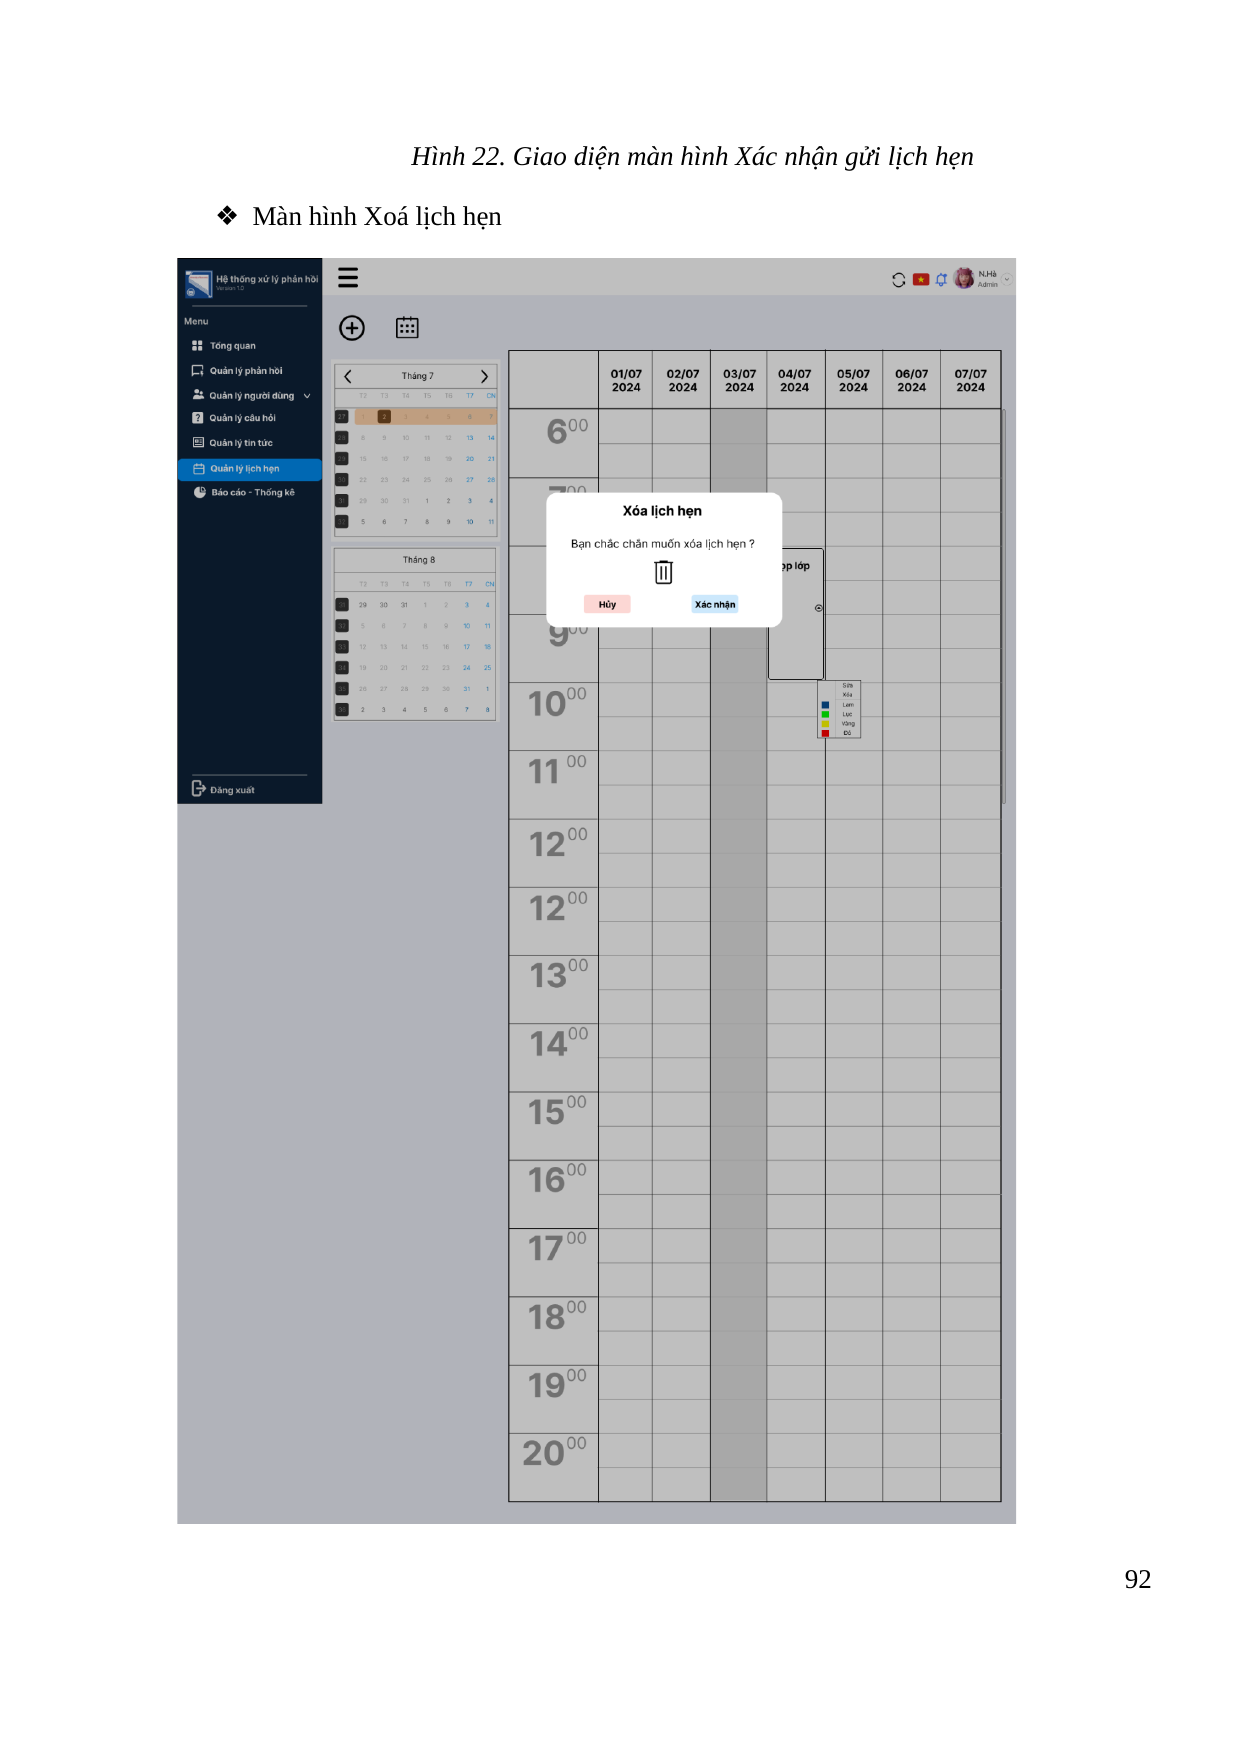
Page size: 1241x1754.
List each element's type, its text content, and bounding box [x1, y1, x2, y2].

subtitle Hình 22. Giao diện màn hình Xác nhận gửi lịch hẹn [236, 140, 1152, 172]
picture [177, 258, 1017, 1524]
list Màn hình Xoá lịch hẹn [215, 199, 1152, 231]
